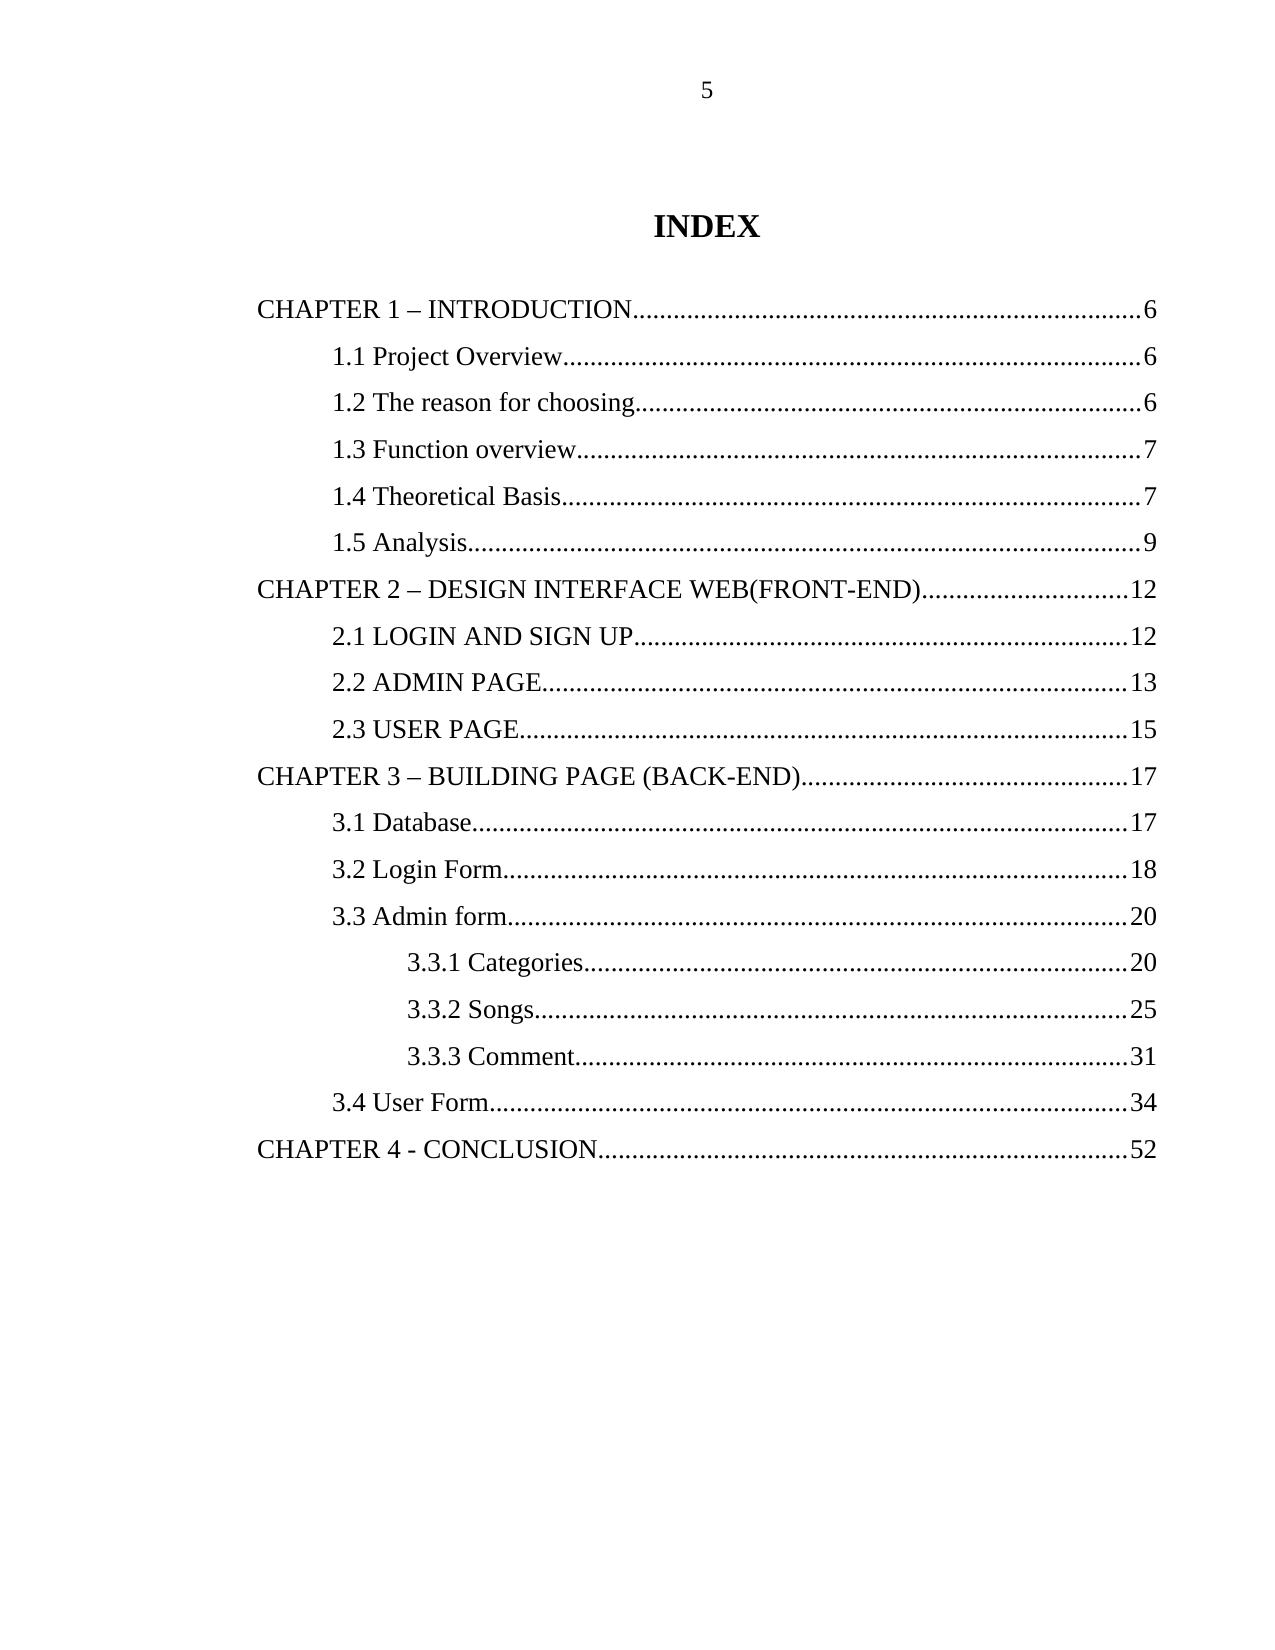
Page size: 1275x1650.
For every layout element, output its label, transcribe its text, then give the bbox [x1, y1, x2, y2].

text INDEX [257, 207, 1157, 245]
